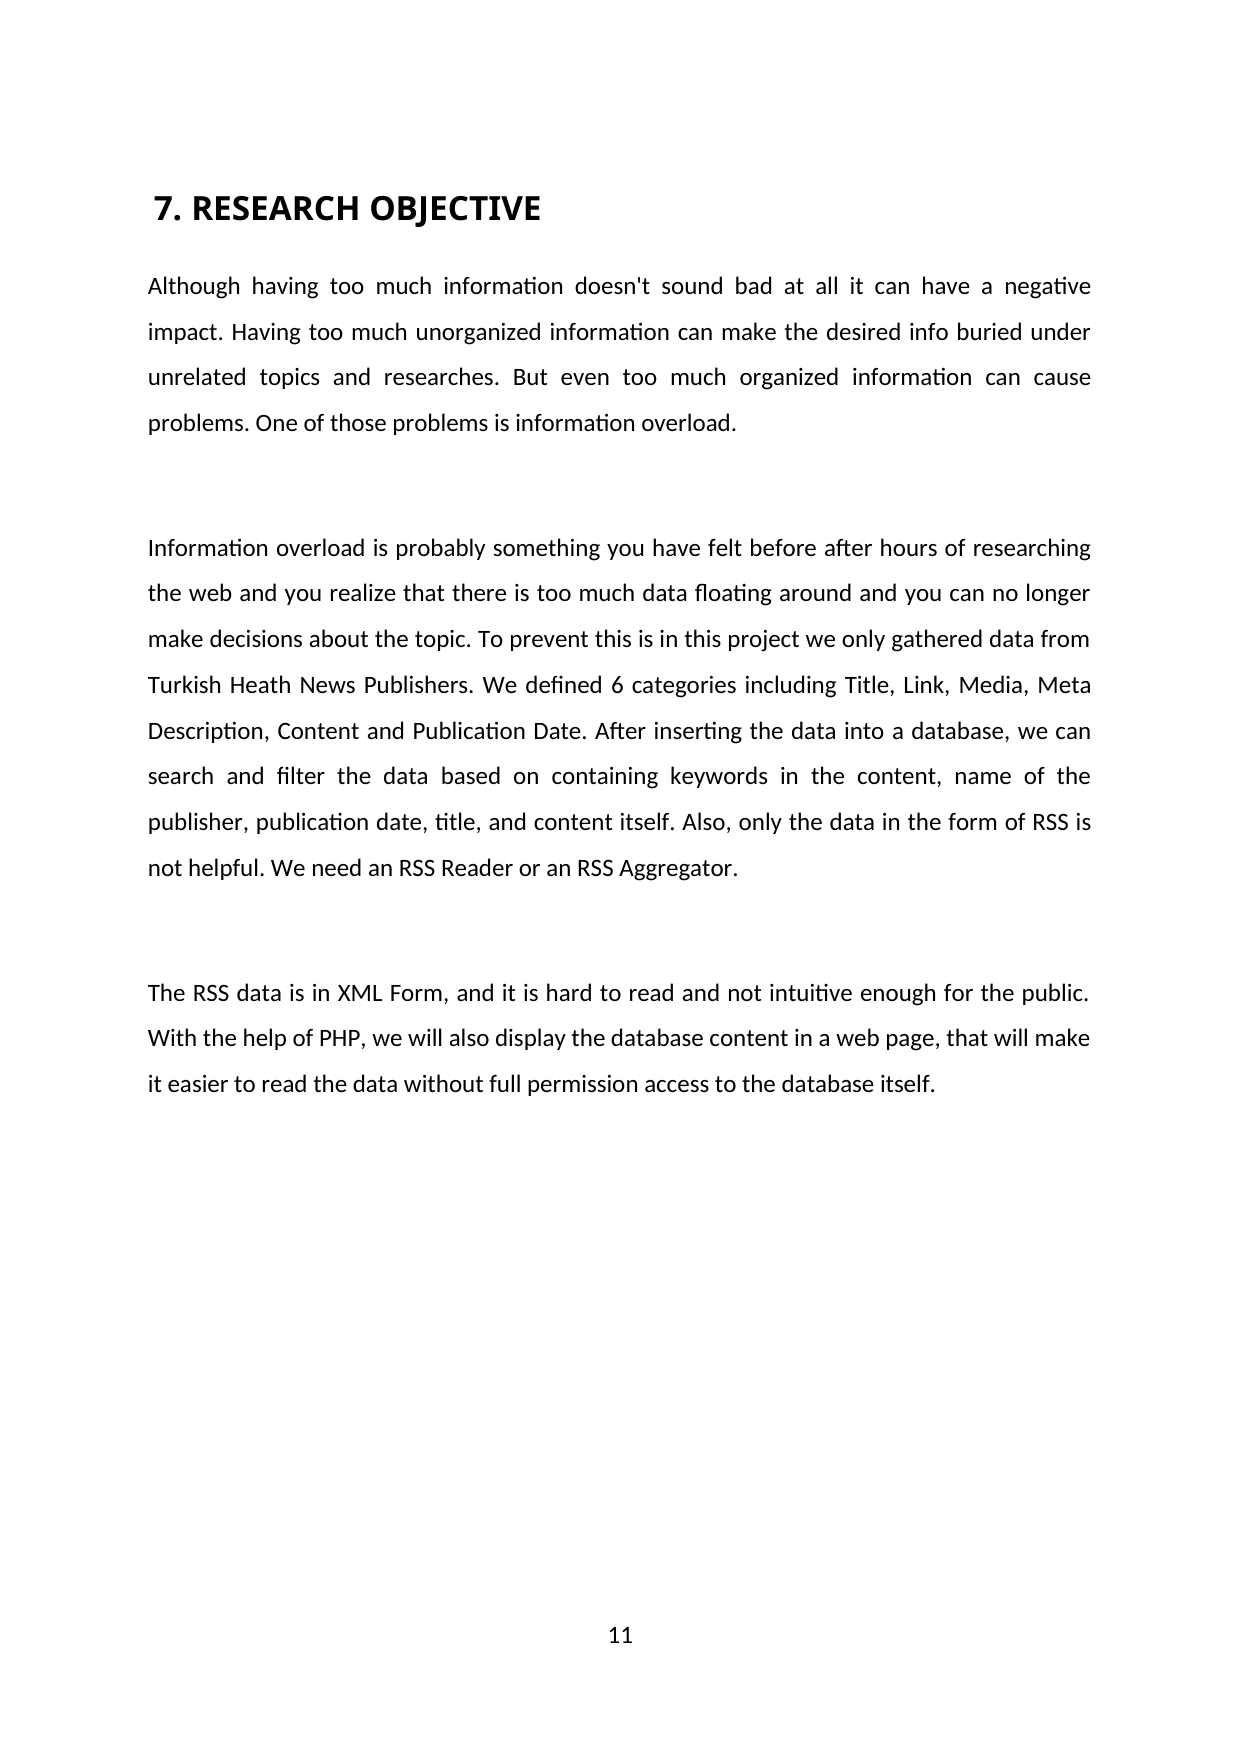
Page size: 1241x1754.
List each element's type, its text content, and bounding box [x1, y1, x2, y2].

text Information overload is probably something you have felt before after hours of researching the web and you realize that there is too much data floating around and you can no longer make decisions about the topic. To prevent this is in this project we only gathered data from Turkish Heath News Publishers. We defined 6 categories including Title, Link, Media, Meta Description, Content and Publication Date. After inserting the data into a database, we can search and filter the data based on containing keywords in the content, name of the publisher, publication date, title, and content itself. Also, only the data in the form of RSS is not helpful. We need an RSS Reader or an RSS Aggregator. [148, 532, 1093, 882]
subtitle RESEARCH OBJECTIVE [153, 185, 1093, 231]
text The RSS data is in XML Form, and it is hard to read and not intuitive enough for the public. With the help of PHP, we will also display the database content in a web page, that will make it easier to read the data without full permission access to the database itself. [148, 977, 1093, 1099]
text Although having too much information doesn't sound bad at all it can have a negative impact. Having too much unorganized information can make the desired info buried under unrelated topics and researches. But even too much organized information can cause problems. One of those problems is information overload. [148, 270, 1093, 438]
